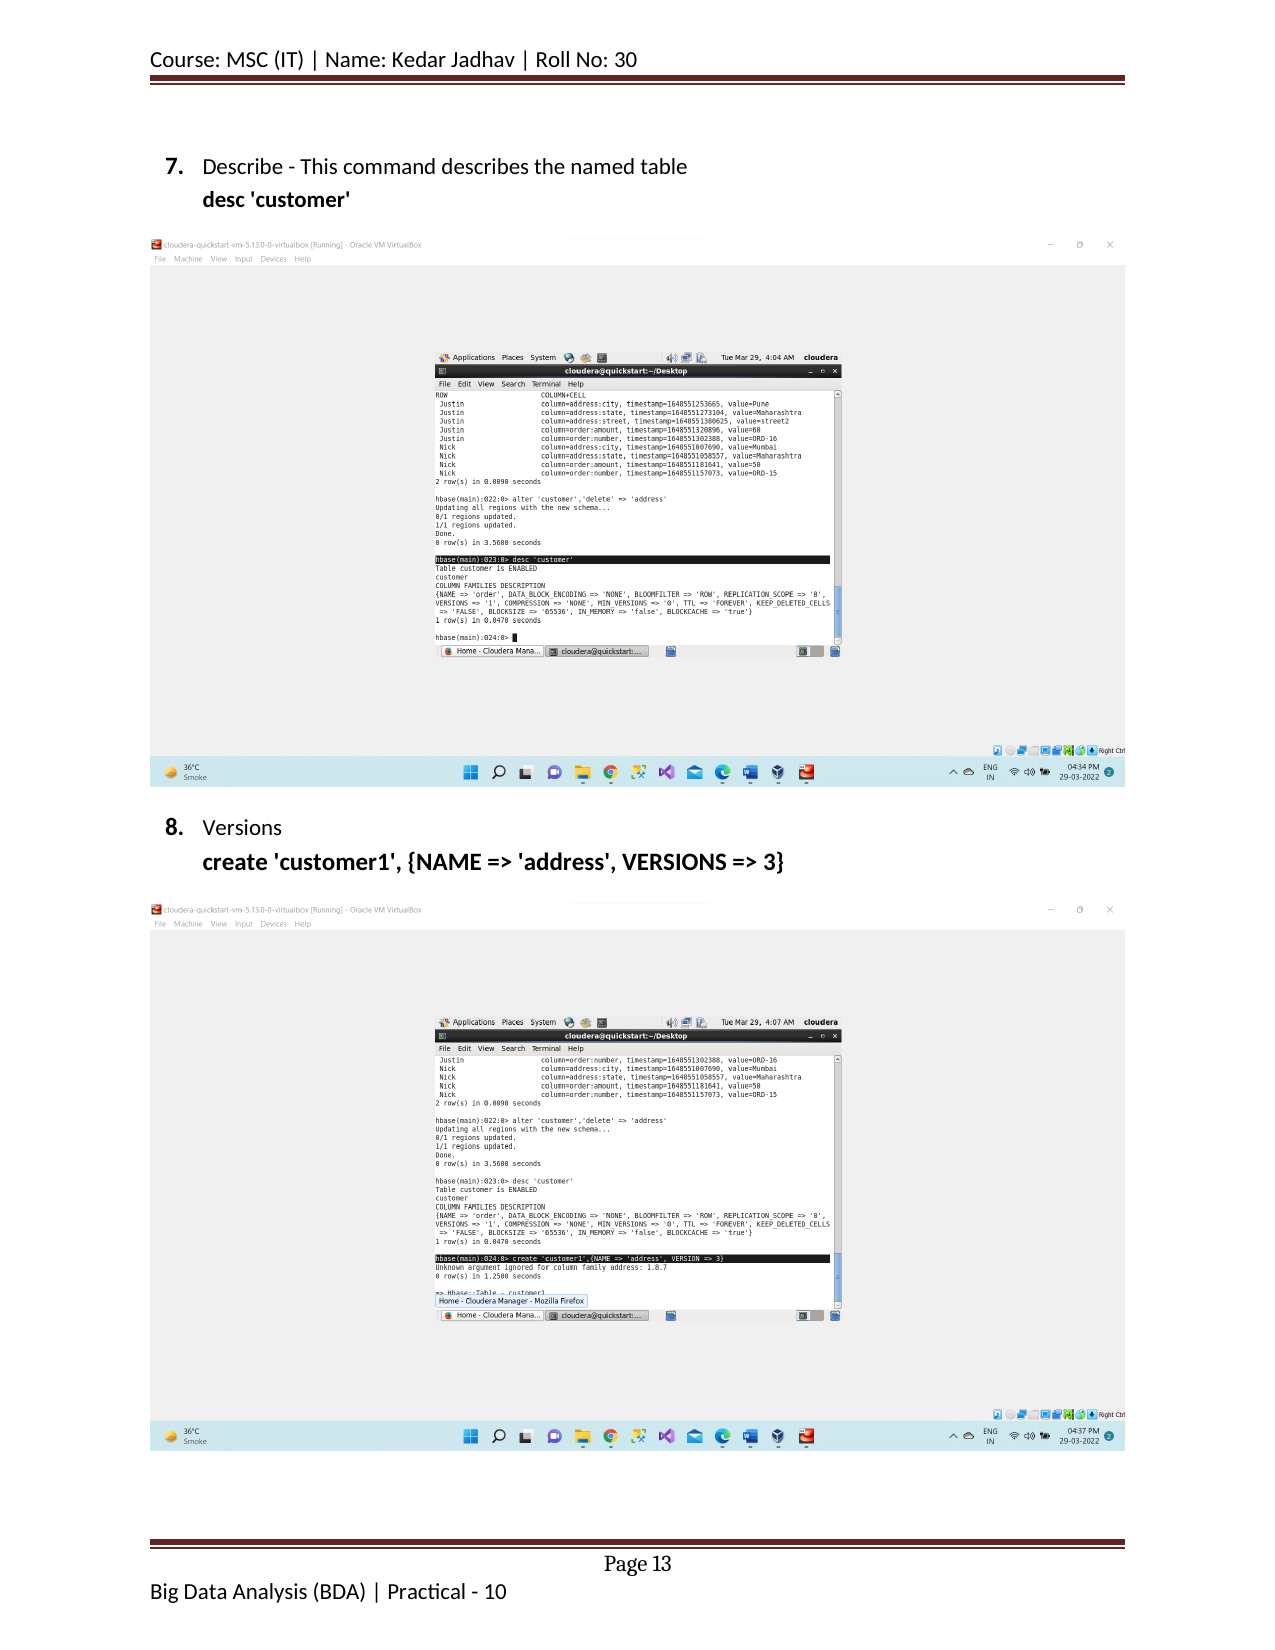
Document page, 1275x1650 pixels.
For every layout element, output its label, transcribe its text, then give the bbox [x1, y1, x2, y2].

list desc 'customer' [202, 185, 1125, 213]
picture [150, 238, 1125, 787]
list create 'customer1', {NAME => 'address', VERSIONS => 3} [202, 846, 1125, 877]
list Describe - This command describes the named table [165, 150, 1125, 181]
list Versions [165, 811, 1125, 842]
picture [150, 902, 1125, 1451]
